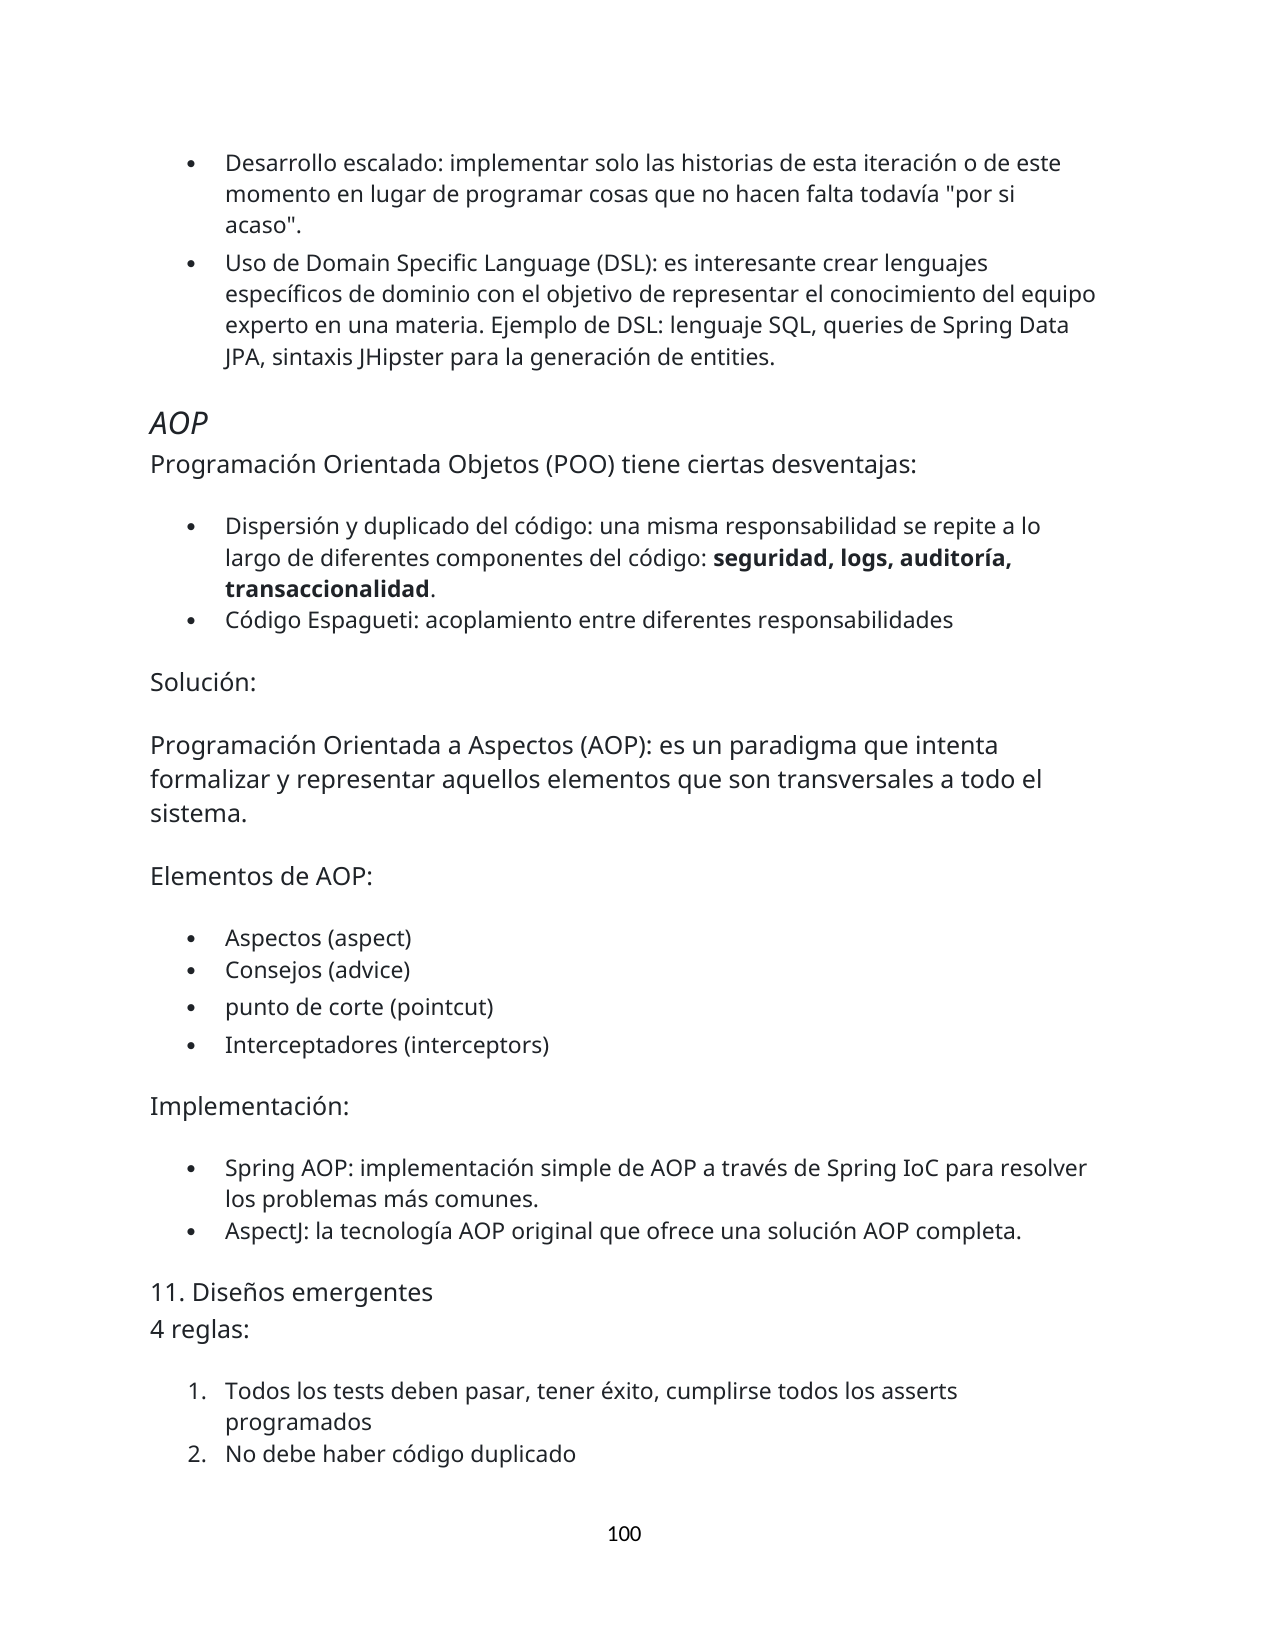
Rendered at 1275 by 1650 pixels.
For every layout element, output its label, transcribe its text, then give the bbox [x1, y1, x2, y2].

text Programación Orientada Objetos (POO) tiene ciertas desventajas: [150, 447, 1098, 481]
list punto de corte (pointcut) [187, 991, 1098, 1022]
list Todos los tests deben pasar, tener éxito, cumplirse todos los asserts programados [187, 1375, 1098, 1438]
list Desarrollo escalado: implementar solo las historias de esta iteración o de este momento en lugar de programar cosas que no hacen falta todavía "por si acaso". [187, 147, 1098, 241]
text 4 reglas: [150, 1312, 1098, 1346]
subtitle 11. Diseños emergentes [150, 1275, 1098, 1309]
list Uso de Domain Specific Language (DSL): es interesante crear lenguajes específicos de dominio con el objetivo de representar el conocimiento del equipo experto en una materia. Ejemplo de DSL: lenguaje SQL, queries de Spring Data JPA, sintaxis JHipster para la generación de entities. [187, 247, 1098, 372]
text Elementos de AOP: [150, 859, 1098, 893]
list No debe haber código duplicado [187, 1438, 1098, 1469]
text Solución: [150, 664, 1098, 698]
list Spring AOP: implementación simple de AOP a través de Spring IoC para resolver los problemas más comunes. [187, 1152, 1098, 1215]
list AspectJ: la tecnología AOP original que ofrece una solución AOP completa. [187, 1215, 1098, 1246]
list Dispersión y duplicado del código: una misma responsabilidad se repite a lo largo de diferentes componentes del código: seguridad, logs, auditoría, transaccionalidad. [187, 510, 1098, 604]
text Programación Orientada a Aspectos (AOP): es un paradigma que intenta formalizar y representar aquellos elementos que son transversales a todo el sistema. [150, 728, 1098, 830]
list Interceptadores (interceptors) [187, 1028, 1098, 1060]
list Aspectos (aspect) [187, 922, 1098, 953]
list Consejos (advice) [187, 953, 1098, 985]
text Implementación: [150, 1089, 1098, 1123]
subtitle AOP [150, 401, 1098, 444]
list Código Espagueti: acoplamiento entre diferentes responsabilidades [187, 604, 1098, 635]
